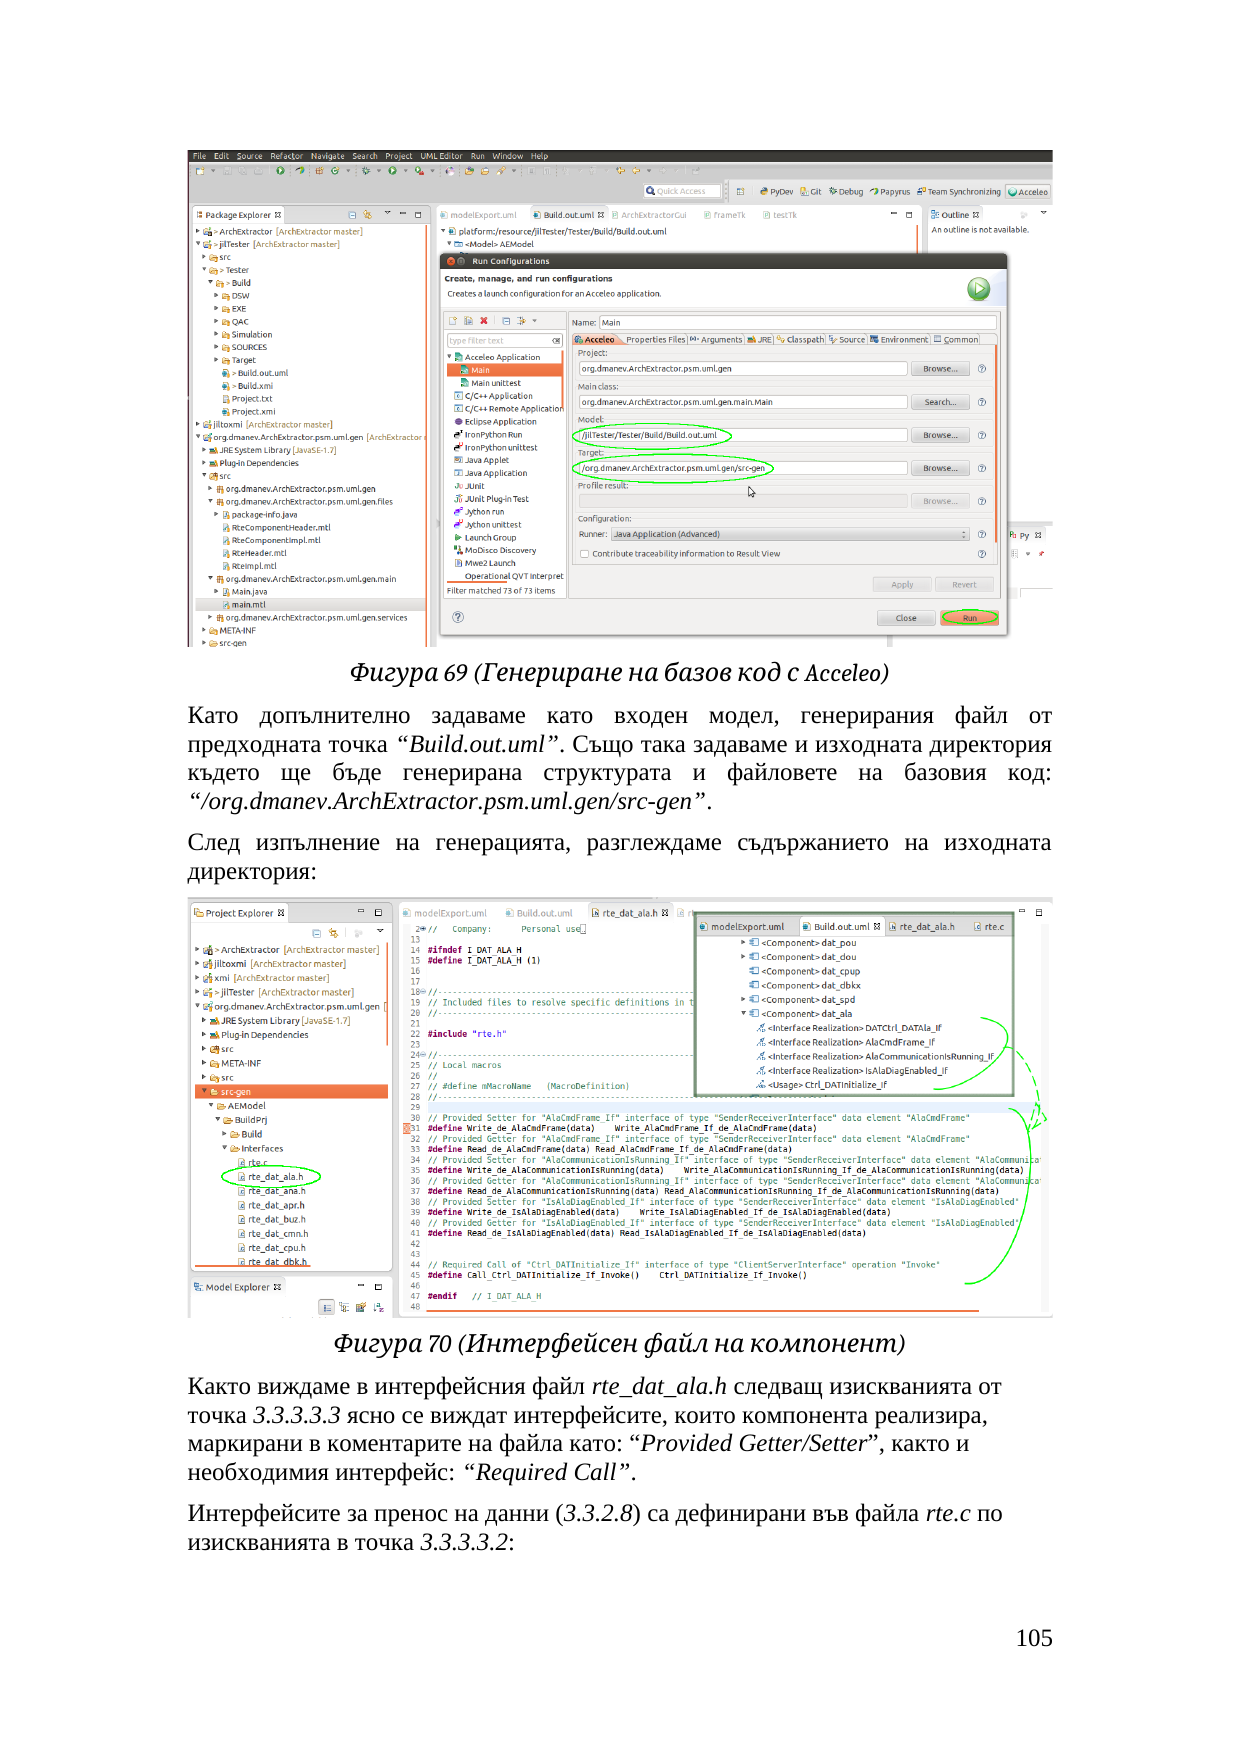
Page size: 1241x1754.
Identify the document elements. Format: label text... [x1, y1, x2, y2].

picture [187, 897, 1053, 1318]
picture [187, 150, 1053, 647]
text След изпълнение на генерацията, разглеждаме съдържанието на изходната директория: [187, 827, 1053, 885]
text Като допълнително задаваме като входен модел, генерирания файл от предходната точка “Build.out.uml”. Също така задаваме и изходната директория където ще бъде генерирана структурата и файловете на базовия код: “/org.dmanev.ArchExtractor.psm.uml.gen/src-gen”. [187, 700, 1053, 815]
text Интерфейсите за пренос на данни (3.3.2.8) са дефинирани във файла rte.c по изискванията в точка 3.3.3.3.2: [187, 1498, 1053, 1556]
text Както виждаме в интерфейсния файл rte_dat_ala.h следващ изискванията от точка 3.3.3.3.3 ясно се виждат интерфейсите, които компонента реализира, маркирани в коментарите на файла като: “Provided Getter/Setter”, както и необходимия интерфейс: “Required Call”. [187, 1371, 1053, 1486]
text Фигура 70 (Интерфейсен файл на компонент) [187, 1330, 1053, 1358]
text Фигура 69 (Генериране на базов код с Acceleo) [187, 659, 1053, 687]
